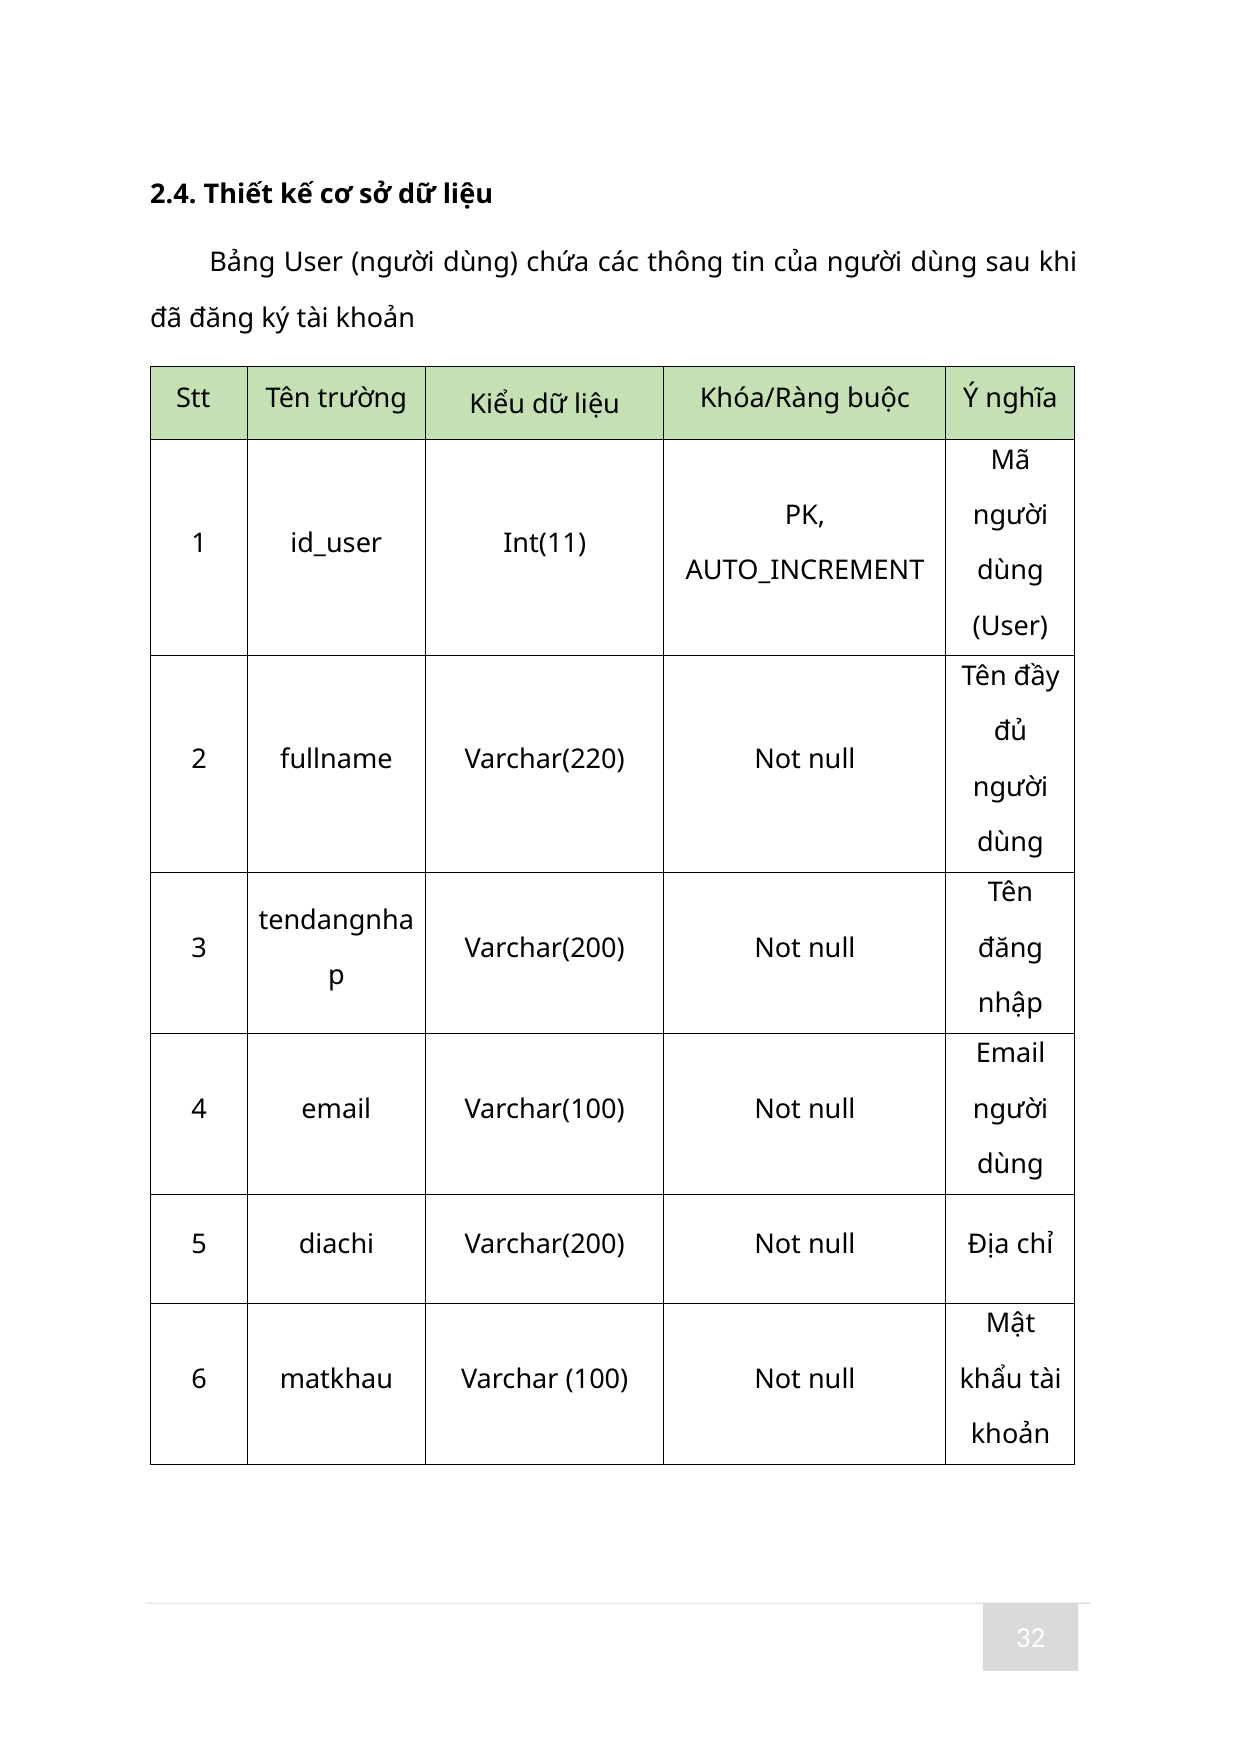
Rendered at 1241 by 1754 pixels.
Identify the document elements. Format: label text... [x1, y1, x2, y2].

table_cell Địa chỉ [946, 1195, 1074, 1303]
table_header Kiểu dữ liệu [426, 367, 663, 439]
table_cell Varchar(100) [426, 1034, 663, 1194]
table_cell Mật khẩu tài khoản [946, 1304, 1074, 1464]
table_cell Not null [664, 1034, 945, 1194]
table_cell matkhau [248, 1304, 425, 1464]
table_cell Varchar(200) [426, 1195, 663, 1303]
table_cell Int(11) [426, 440, 663, 655]
table_cell id_user [248, 440, 425, 655]
subtitle 2.4. Thiết kế cơ sở dữ liệu [150, 175, 1078, 212]
table_cell 3 [151, 873, 247, 1033]
table_cell 4 [151, 1034, 247, 1194]
table_cell 6 [151, 1304, 247, 1464]
table_cell Varchar(200) [426, 873, 663, 1033]
table_cell 2 [151, 656, 247, 872]
table_cell 1 [151, 440, 247, 655]
table_cell Not null [664, 1195, 945, 1303]
table_cell 5 [151, 1195, 247, 1303]
table_header Ý nghĩa [946, 367, 1074, 439]
table_header Tên trường [248, 367, 425, 439]
table_cell email [248, 1034, 425, 1194]
text Bảng User (người dùng) chứa các thông tin của người dùng sau khi đã đăng ký tài khoản [150, 243, 1078, 335]
table_cell Email người dùng [946, 1034, 1074, 1194]
table_cell Not null [664, 1304, 945, 1464]
table_cell fullname [248, 656, 425, 872]
table_cell Tên đăng nhập [946, 873, 1074, 1033]
table_cell Mã người dùng (User) [946, 440, 1074, 655]
table_cell Tên đầy đủ người dùng [946, 656, 1074, 872]
table_cell PK, AUTO_INCREMENT [664, 440, 945, 655]
table_cell tendangnhap [248, 873, 425, 1033]
table_header Khóa/Ràng buộc [664, 367, 945, 439]
table_cell diachi [248, 1195, 425, 1303]
table_cell Varchar(220) [426, 656, 663, 872]
table_cell Not null [664, 873, 945, 1033]
table_cell Varchar (100) [426, 1304, 663, 1464]
table_header Stt [151, 367, 247, 439]
table_cell Not null [664, 656, 945, 872]
